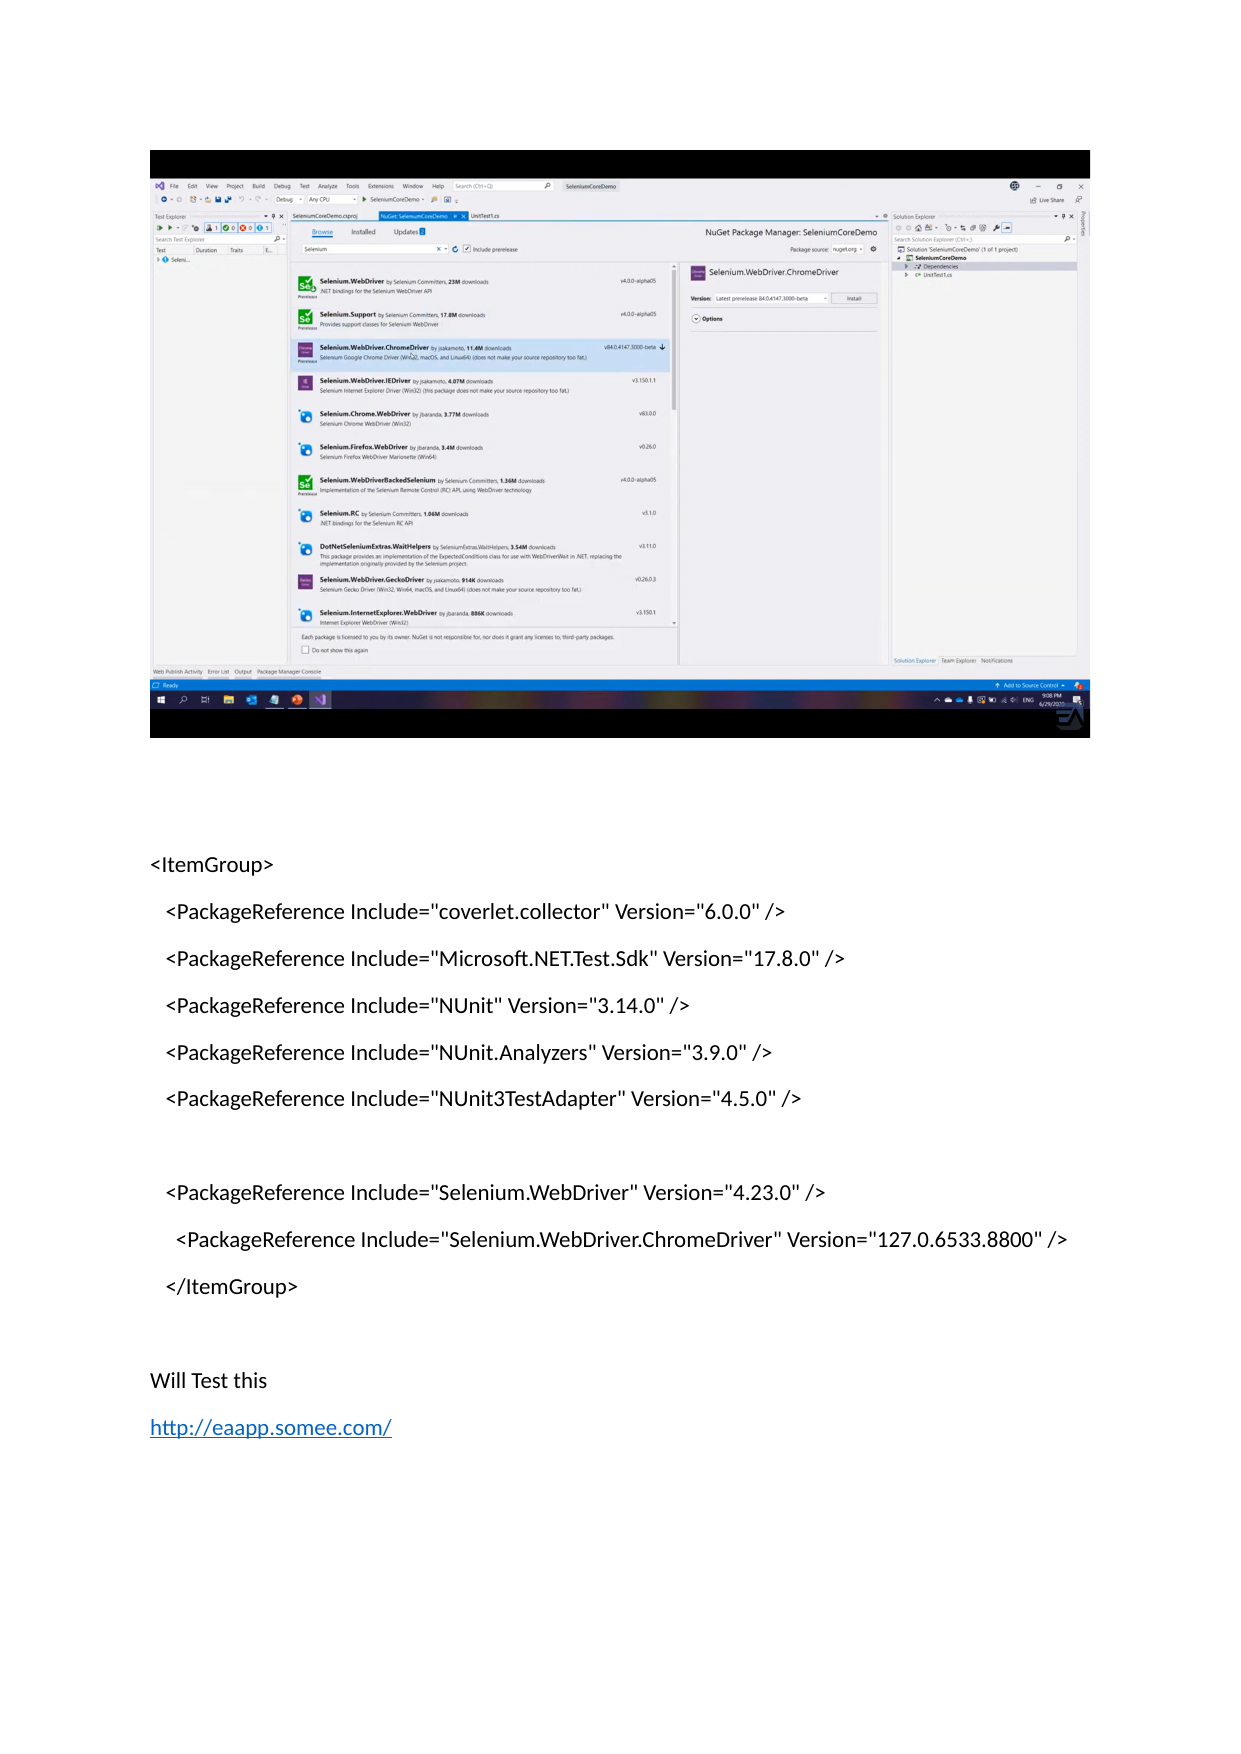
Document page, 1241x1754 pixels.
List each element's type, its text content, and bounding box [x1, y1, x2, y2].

text <PackageReference Include="Microsoft.NET.Test.Sdk" Version="17.8.0" /> [150, 944, 1090, 972]
text <PackageReference Include="NUnit3TestAdapter" Version="4.5.0" /> [150, 1084, 1090, 1113]
picture [150, 150, 1091, 738]
text http://eaapp.somee.com/ [150, 1413, 1090, 1441]
text <PackageReference Include="Selenium.WebDriver.ChromeDriver" Version="127.0.6533.8800" /> [150, 1225, 1090, 1253]
text <PackageReference Include="NUnit.Analyzers" Version="3.9.0" /> [150, 1038, 1090, 1066]
text Will Test this [150, 1366, 1090, 1394]
text </ItemGroup> [150, 1272, 1090, 1300]
text <PackageReference Include="Selenium.WebDriver" Version="4.23.0" /> [150, 1178, 1090, 1206]
text <ItemGroup> [150, 850, 1090, 878]
text <PackageReference Include="NUnit" Version="3.14.0" /> [150, 991, 1090, 1019]
text <PackageReference Include="coverlet.collector" Version="6.0.0" /> [150, 897, 1090, 925]
